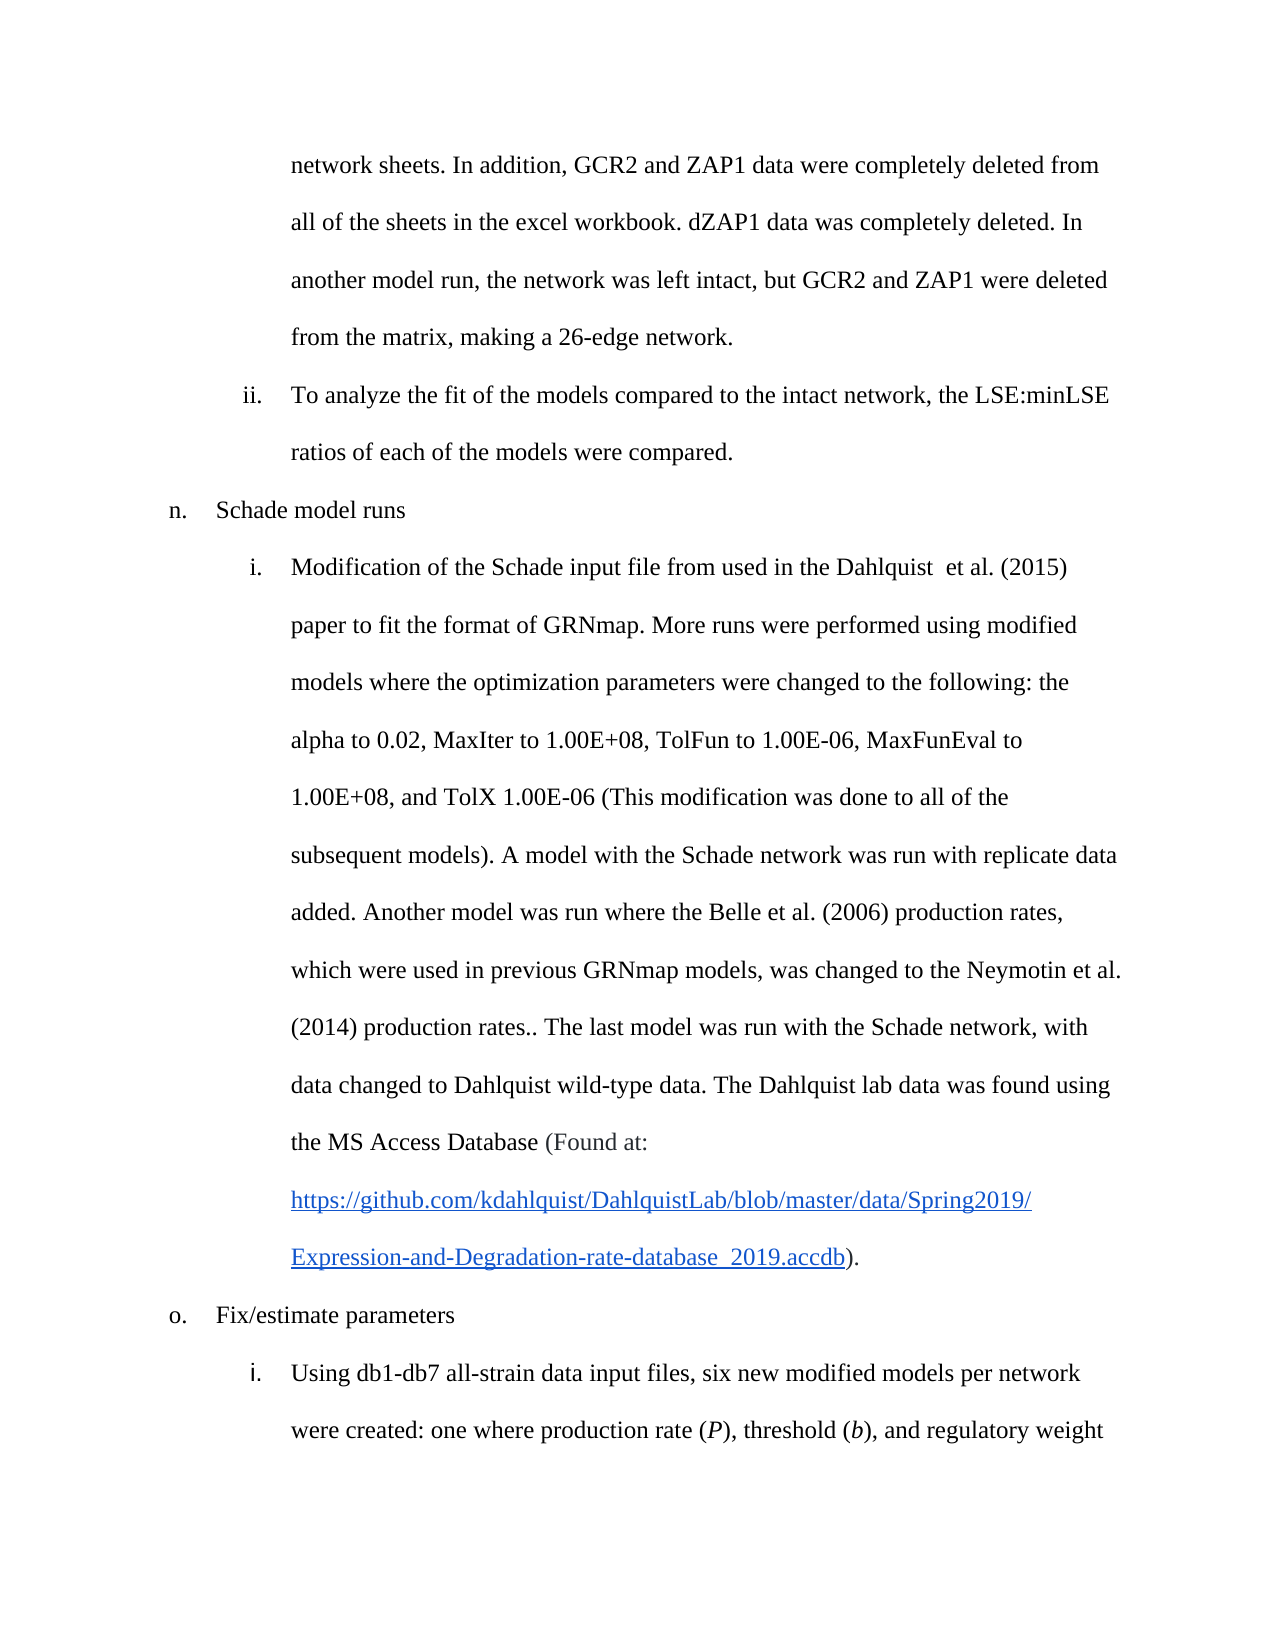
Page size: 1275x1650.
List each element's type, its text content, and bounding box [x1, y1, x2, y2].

list Fix/estimate parameters [169, 1300, 1125, 1329]
list Modification of the Schade input file from used in the Dahlquist et al. (2015) paper to fit the format of GRNmap. More runs were performed using modified models where the optimization parameters were changed to the following: the alpha to 0.02, MaxIter to 1.00E+08, TolFun to 1.00E-06, MaxFunEval to 1.00E+08, and TolX 1.00E-06 (This modification was done to all of the subsequent models). A model with the Schade network was run with replicate data added. Another model was run where the Belle et al. (2006) production rates, which were used in previous GRNmap models, was changed to the Neymotin et al. (2014) production rates.. The last model was run with the Schade network, with data changed to Dahlquist wild-type data. The Dahlquist lab data was found using the MS Access Database (Found at: https://github.com/kdahlquist/DahlquistLab/blob/master/data/Spring2019/Expression-and-Degradation-rate-database_2019.accdb). [262, 552, 1125, 1271]
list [262, 1357, 1125, 1444]
list Schade model runs [169, 495, 1125, 524]
list To analyze the fit of the models compared to the intact network, the LSE:minLSE ratios of each of the models were compared. [262, 380, 1125, 466]
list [262, 150, 1125, 351]
